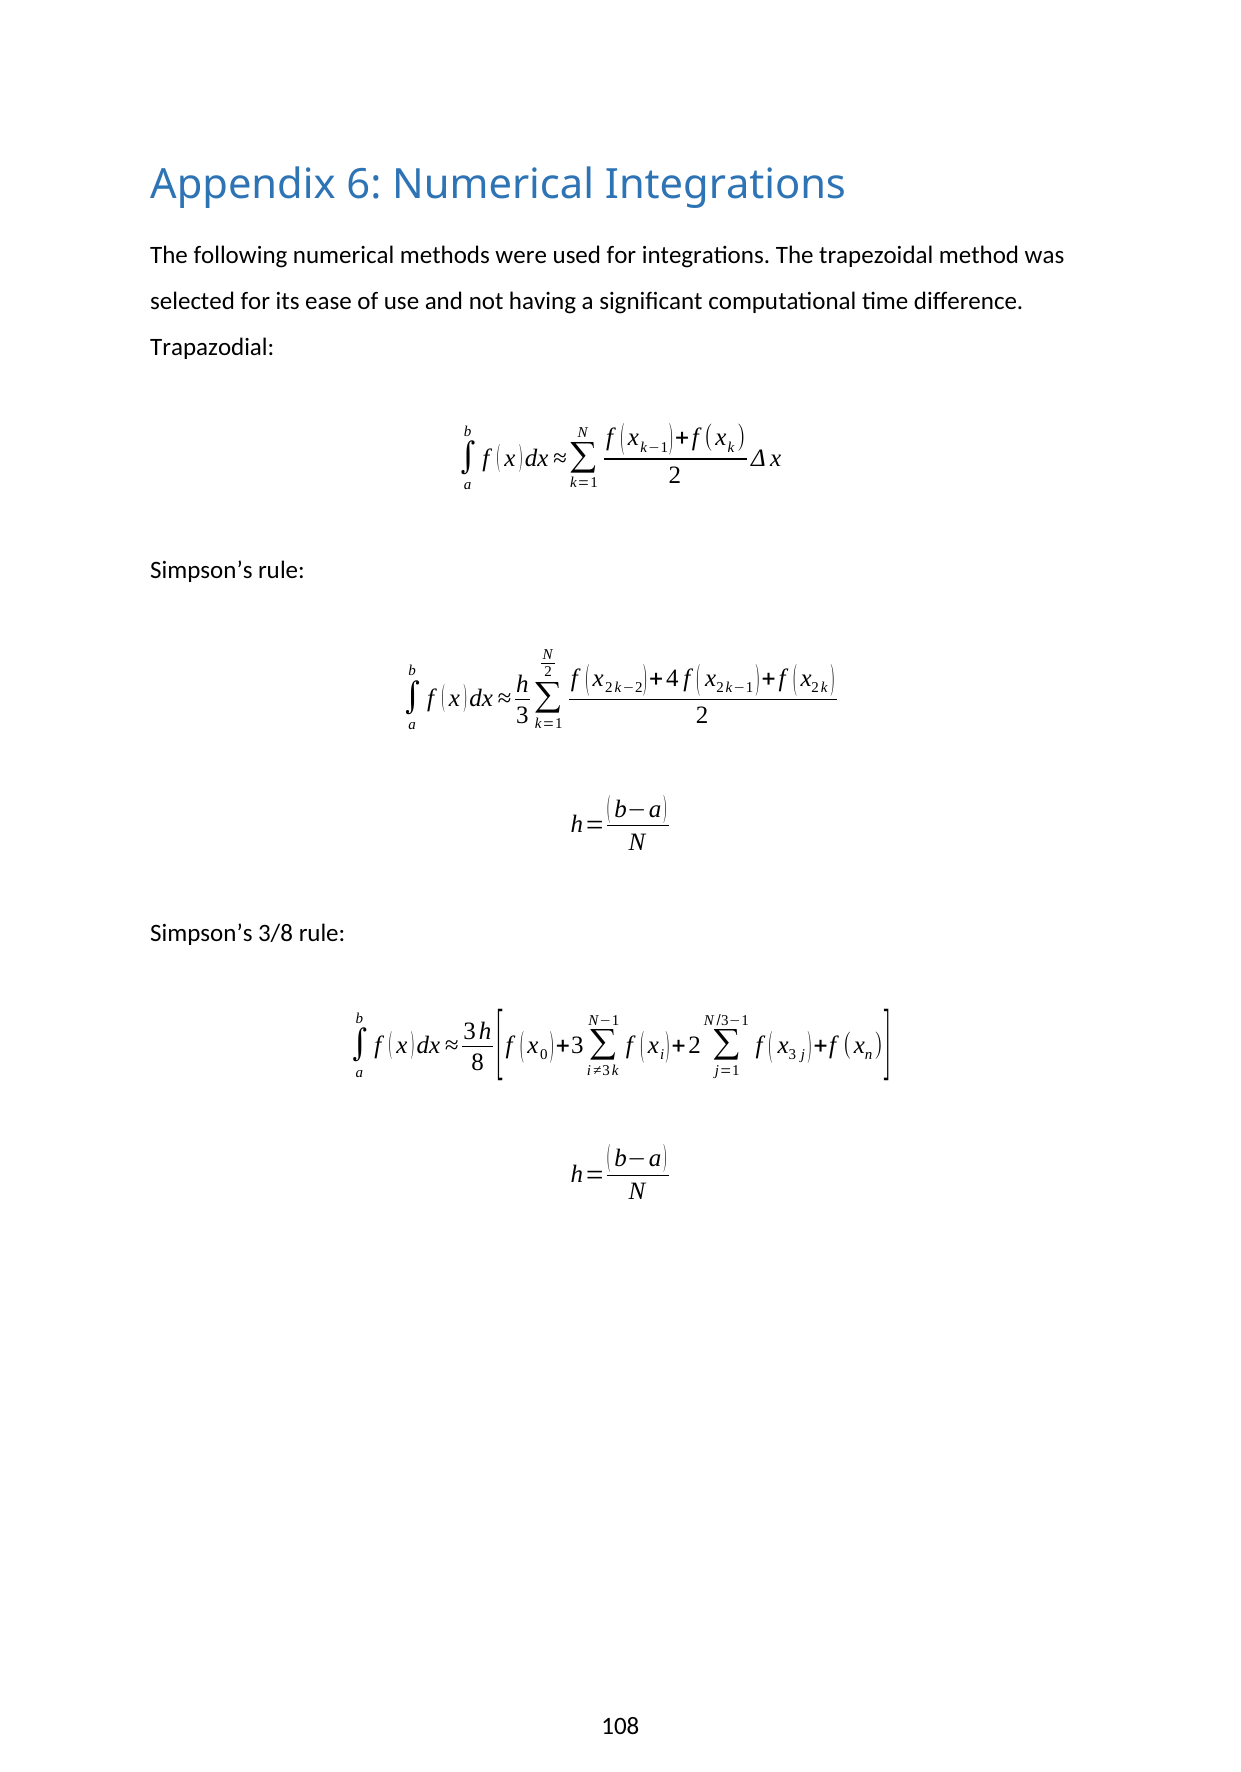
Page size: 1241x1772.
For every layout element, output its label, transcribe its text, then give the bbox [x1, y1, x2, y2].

text Simpson’s rule: [150, 554, 1090, 584]
text Appendix 6: Numerical Integrations [150, 154, 1090, 211]
text Simpson’s 3/8 rule: [150, 917, 1090, 947]
text Trapazodial: [150, 331, 1090, 361]
text The following numerical methods were used for integrations. The trapezoidal method was selected for its ease of use and not having a significant computational time difference. [150, 239, 1090, 316]
